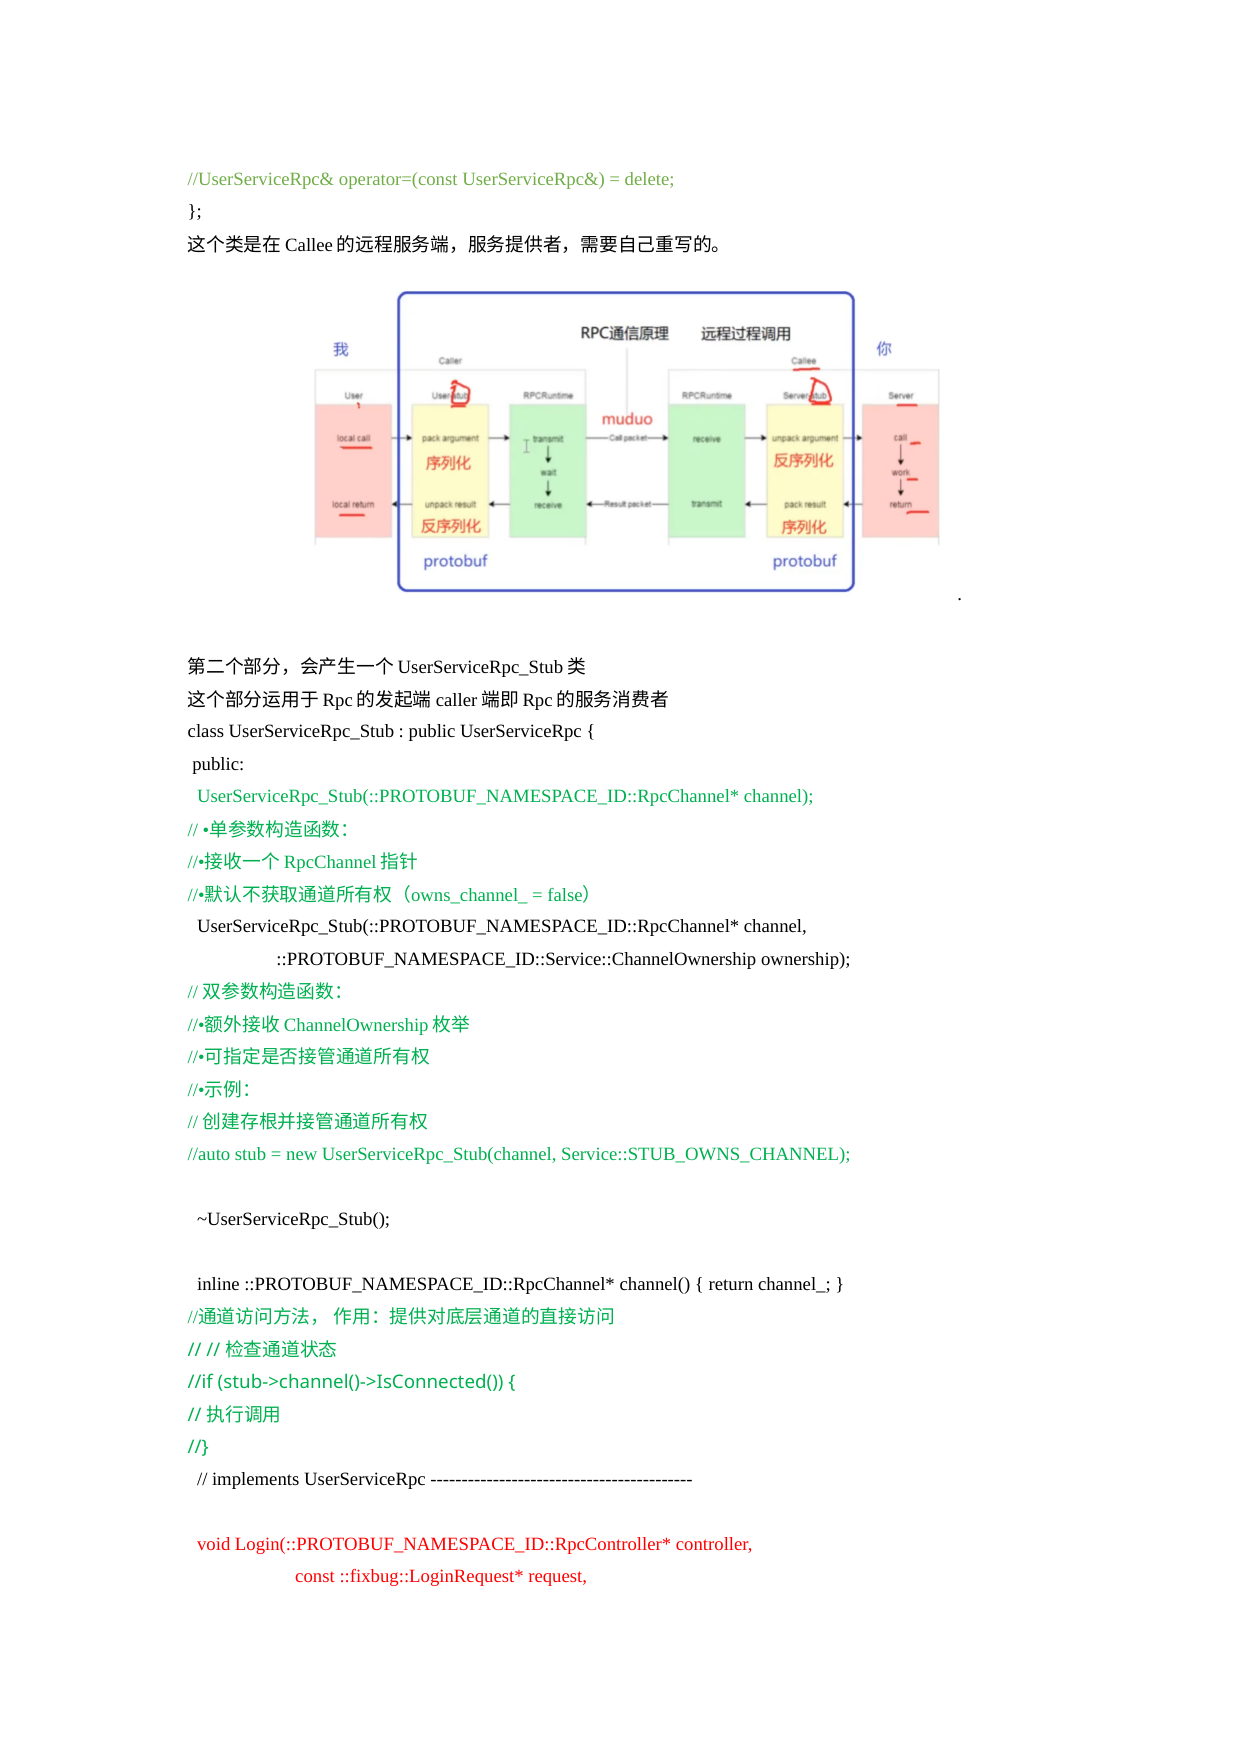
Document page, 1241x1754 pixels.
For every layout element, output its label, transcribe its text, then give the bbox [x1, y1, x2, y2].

text // •​单参数构造函数​： [187, 812, 1053, 844]
text 这个部分运用于Rpc的发起端 caller端即Rpc的服务消费者 [187, 682, 1053, 714]
text UserServiceRpc_Stub(::PROTOBUF_NAMESPACE_ID::RpcChannel* channel, [187, 909, 1053, 942]
text //•示例： [187, 1072, 1053, 1104]
text 这个类是在Callee的远程服务端，服务提供者，需要自己重写的。 [187, 227, 1053, 259]
text //auto stub = new UserServiceRpc_Stub(channel, Service::STUB_OWNS_CHANNEL); [187, 1137, 1053, 1169]
text 第二个部分，会产生一个UserServiceRpc_Stub类 [187, 649, 1053, 682]
text //UserServiceRpc& operator=(const UserServiceRpc&) = delete; [187, 162, 1053, 194]
text //•额外接收 ChannelOwnership枚举 [187, 1007, 1053, 1039]
text public: [187, 747, 1053, 779]
text const ::fixbug::LoginRequest* request, [187, 1559, 1053, 1592]
text UserServiceRpc_Stub(::PROTOBUF_NAMESPACE_ID::RpcChannel* channel); [187, 779, 1053, 812]
text void Login(::PROTOBUF_NAMESPACE_ID::RpcController* controller, [187, 1527, 1053, 1559]
text // 创建存根并接管通道所有权 [187, 1104, 1053, 1137]
text // 执行调用 [187, 1397, 1053, 1429]
text inline ::PROTOBUF_NAMESPACE_ID::RpcChannel* channel() { return channel_; } [187, 1267, 1053, 1299]
text // // 检查通道状态 [187, 1332, 1053, 1364]
text ::PROTOBUF_NAMESPACE_ID::Service::ChannelOwnership ownership); [187, 942, 1053, 974]
text //通道访问方法， 作用​：提供对底层通道的直接访问 [187, 1299, 1053, 1332]
text // implements UserServiceRpc ------------------------------------------ [187, 1462, 1053, 1494]
text //•可指定是否接管通道所有权 [187, 1039, 1053, 1072]
text }; [187, 194, 1053, 227]
text //if (stub->channel()->IsConnected()) { [187, 1364, 1053, 1397]
text // ​双参数构造函数​： [187, 974, 1053, 1007]
text //•接收一个 RpcChannel指针 [187, 844, 1053, 877]
text ~UserServiceRpc_Stub(); [187, 1202, 1053, 1234]
picture [278, 271, 957, 601]
text class UserServiceRpc_Stub : public UserServiceRpc { [187, 714, 1053, 747]
text //•默认不获取通道所有权（owns_channel_ = false） [187, 877, 1053, 909]
text //} [187, 1429, 1053, 1462]
